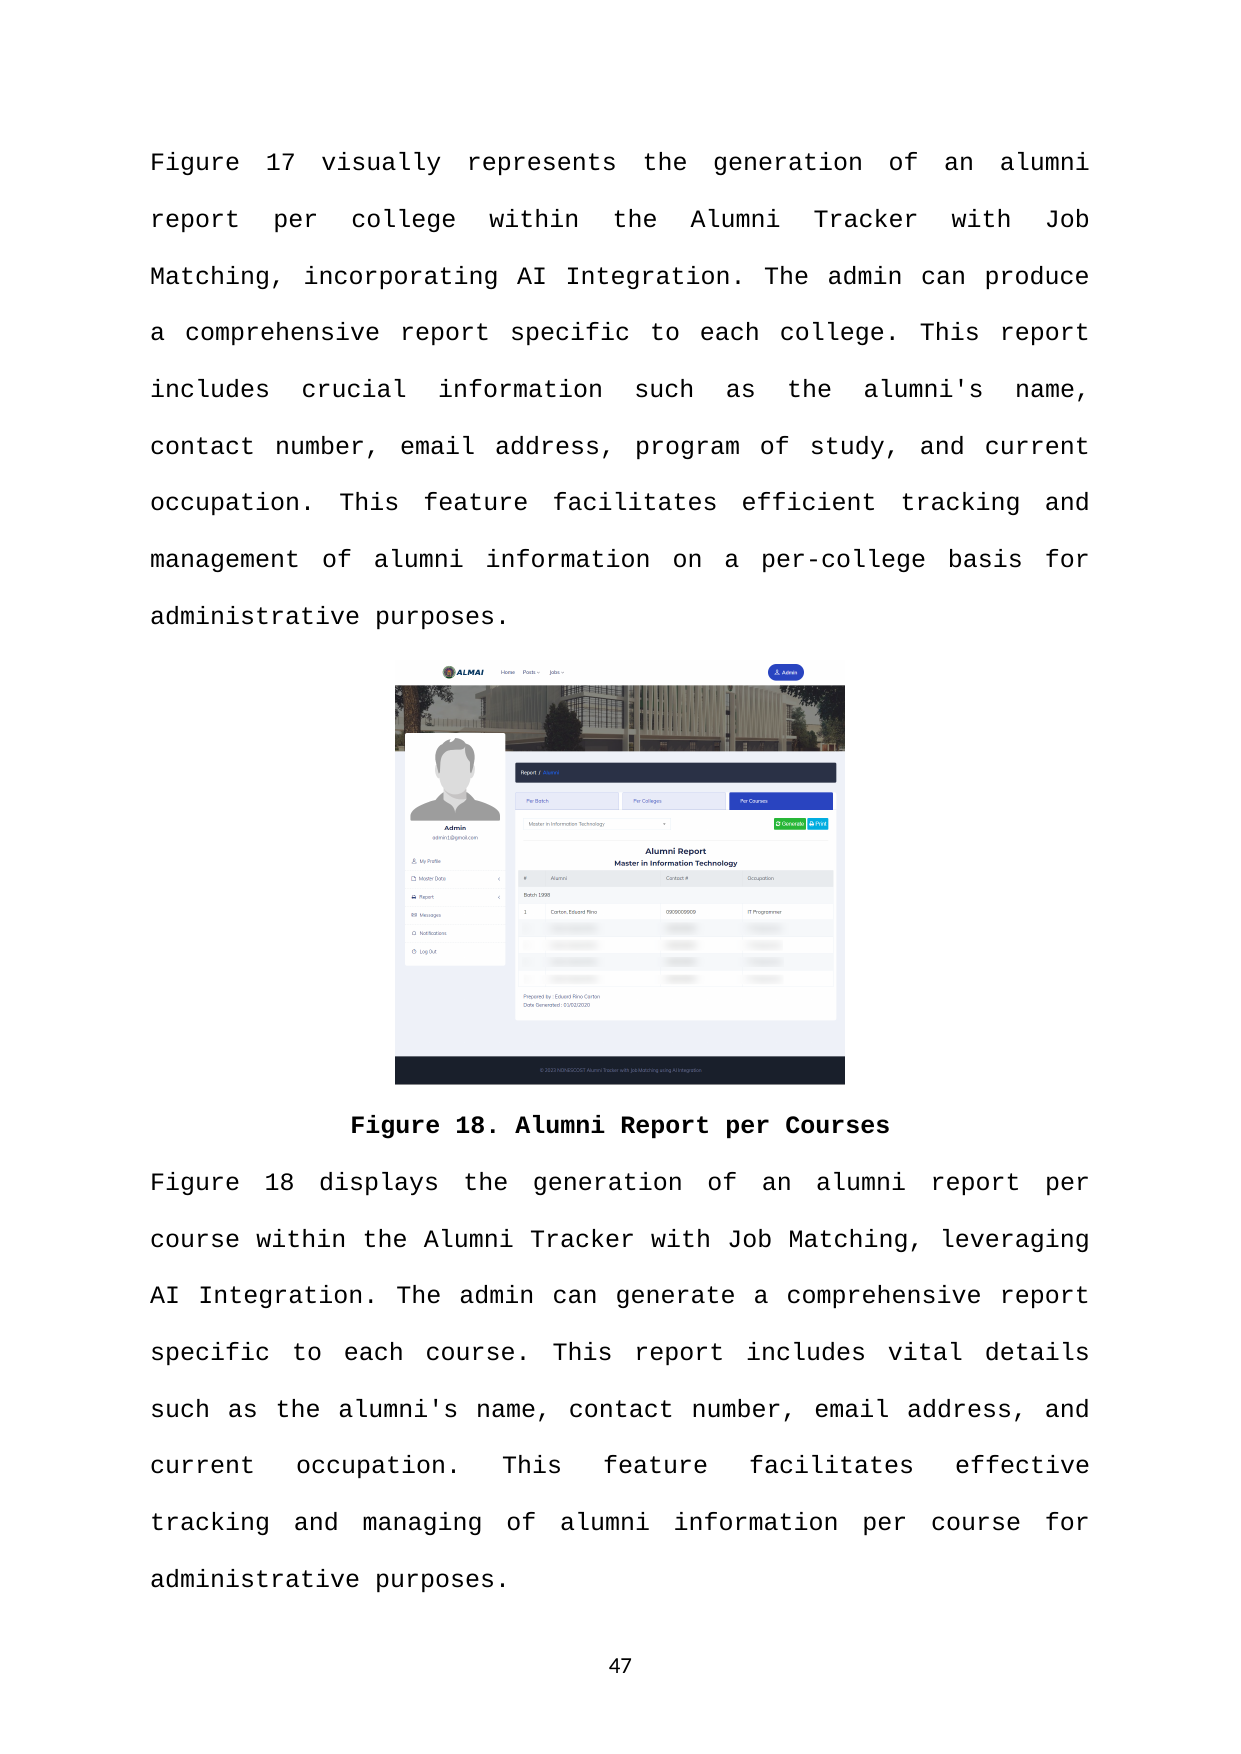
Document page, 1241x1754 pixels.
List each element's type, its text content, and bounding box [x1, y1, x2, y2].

picture [395, 660, 845, 1085]
text Figure 17 visually represents the generation of an alumni report per college within the Alumni Tracker with Job Matching, incorporating AI Integration. The admin can produce a comprehensive report specific to each college. This report includes crucial information such as the alumni's name, contact number, email address, program of study, and current occupation. This feature facilitates efficient tracking and management of alumni information on a per-college basis for administrative purposes. [150, 150, 1090, 632]
text Figure 18 displays the generation of an alumni report per course within the Alumni Tracker with Job Matching, leveraging AI Integration. The admin can generate a comprehensive report specific to each course. This report includes vital details such as the alumni's name, contact number, email address, and current occupation. This feature facilitates effective tracking and managing of alumni information per course for administrative purposes. [150, 1170, 1090, 1595]
text Figure 18. Alumni Report per Courses [150, 1113, 1090, 1141]
